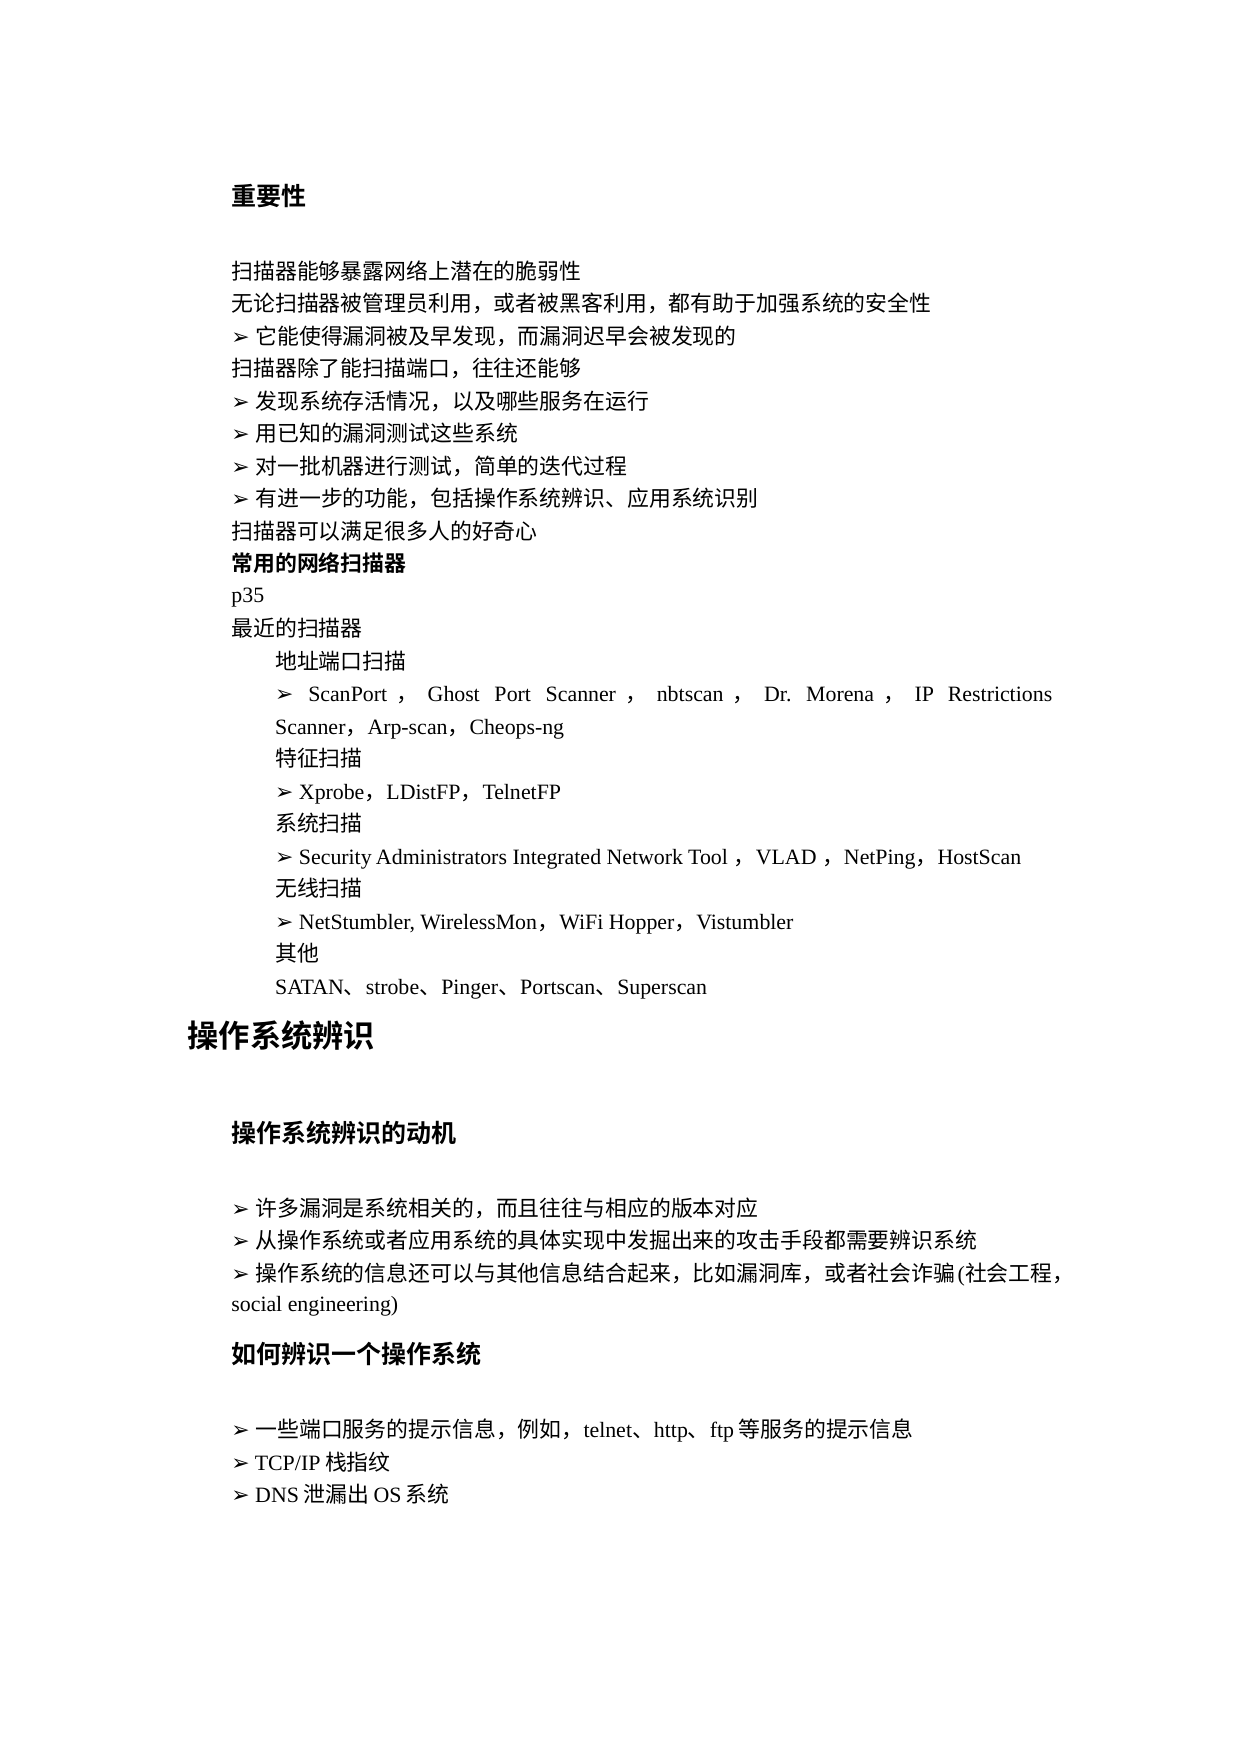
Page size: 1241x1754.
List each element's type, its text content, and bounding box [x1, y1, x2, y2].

subtitle 重要性 [231, 162, 1053, 227]
text 地址端口扫描 [275, 643, 1053, 676]
subtitle 操作系统辨识 [187, 1001, 1053, 1066]
text ➢ NetStumbler, WirelessMon，WiFi Hopper，Vistumbler [275, 903, 1053, 936]
text ➢ ScanPort，Ghost Port Scanner，nbtscan，Dr. Morena，IP Restrictions Scanner，Arp-scan，Cheops-ng [275, 676, 1053, 741]
subtitle 如何辨识一个操作系统 [231, 1320, 1053, 1385]
text 常用的网络扫描器 [187, 546, 1053, 578]
text ➢ 对一批机器进行测试，简单的迭代过程 [231, 448, 1053, 481]
text ➢ 许多漏洞是系统相关的，而且往往与相应的版本对应 [231, 1190, 1053, 1223]
text 其他 [275, 936, 1053, 968]
text ➢ 发现系统存活情况，以及哪些服务在运行 [231, 383, 1053, 416]
text p35 [187, 578, 1053, 611]
text ➢ 它能使得漏洞被及早发现，而漏洞迟早会被发现的 [231, 318, 1053, 351]
subtitle 操作系统辨识的动机 [231, 1099, 1053, 1164]
text 扫描器能够暴露网络上潜在的脆弱性 [231, 253, 1053, 286]
text 特征扫描 [275, 741, 1053, 773]
text ➢ 用已知的漏洞测试这些系统 [231, 416, 1053, 448]
text ➢ 操作系统的信息还可以与其他信息结合起来，比如漏洞库，或者社会诈骗(社会工程，social engineering) [231, 1255, 1053, 1320]
text SATAN、strobe、Pinger、Portscan、Superscan [275, 968, 1053, 1001]
text 扫描器除了能扫描端口，往往还能够 [231, 351, 1053, 383]
text ➢ DNS泄漏出OS系统 [231, 1477, 1053, 1509]
text ➢ TCP/IP栈指纹 [231, 1444, 1053, 1477]
text ➢ 从操作系统或者应用系统的具体实现中发掘出来的攻击手段都需要辨识系统 [231, 1223, 1053, 1255]
text 最近的扫描器 [187, 611, 1053, 643]
text ➢ 有进一步的功能，包括操作系统辨识、应用系统识别 [231, 481, 1053, 513]
text ➢ Security Administrators Integrated Network Tool ，VLAD ，NetPing，HostScan [275, 838, 1053, 871]
text 无线扫描 [275, 871, 1053, 903]
text 系统扫描 [275, 806, 1053, 838]
text 扫描器可以满足很多人的好奇心 [231, 513, 1053, 546]
text ➢ Xprobe，LDistFP，TelnetFP [275, 773, 1053, 806]
text ➢ 一些端口服务的提示信息，例如，telnet、http、ftp等服务的提示信息 [231, 1412, 1053, 1444]
text 无论扫描器被管理员利用，或者被黑客利用，都有助于加强系统的安全性 [231, 286, 1053, 318]
